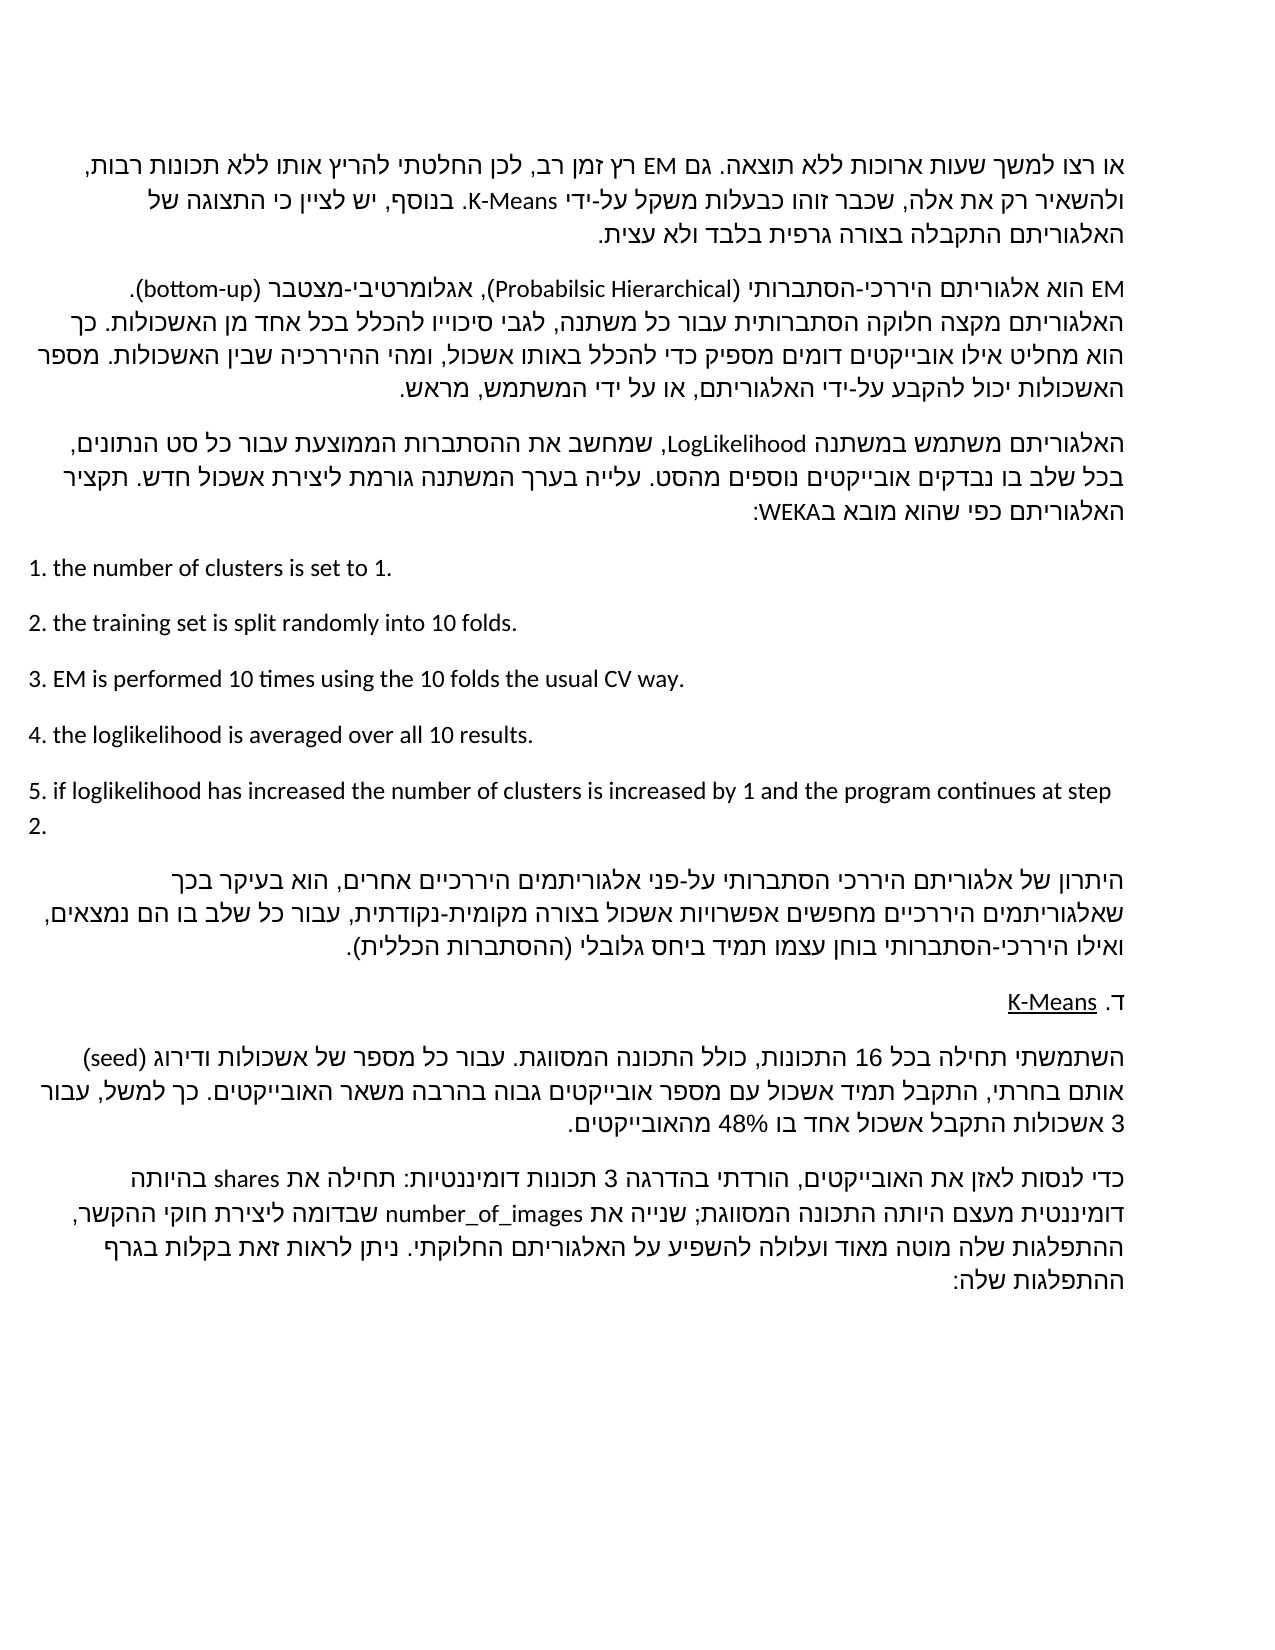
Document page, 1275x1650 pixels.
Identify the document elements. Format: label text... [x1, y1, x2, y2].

text 4. the loglikelihood is averaged over all 10 results. [28, 719, 1125, 750]
text האלגוריתם משתמש במשתנה LogLikelihood, שמחשב את ההסתברות הממוצעת עבור כל סט הנתונים, בכל שלב בו נבדקים אובייקטים נוספים מהסט. עלייה בערך המשתנה גורמת ליצירת אשכול חדש. תקציר האלגוריתם כפי שהוא מובא בWEKA: [28, 428, 1125, 526]
text היתרון של אלגוריתם היררכי הסתברותי על-פני אלגוריתמים היררכיים אחרים, הוא בעיקר בכך שאלגוריתמים היררכיים מחפשים אפשרויות אשכול בצורה מקומית-נקודתית, עבור כל שלב בו הם נמצאים, ואילו היררכי-הסתברותי בוחן עצמו תמיד ביחס גלובלי (ההסתברות הכללית). [28, 866, 1125, 961]
text 2. the training set is split randomly into 10 folds. [28, 608, 1125, 638]
text EM הוא אלגוריתם היררכי-הסתברותי (Probabilsic Hierarchical), אגלומרטיבי-מצטבר (bottom-up). האלגוריתם מקצה חלוקה הסתברותית עבור כל משתנה, לגבי סיכוייו להכלל בכל אחד מן האשכולות. כך הוא מחליט אילו אובייקטים דומים מספיק כדי להכלל באותו אשכול, ומהי ההיררכיה שבין האשכולות. מספר האשכולות יכול להקבע על-ידי האלגוריתם, או על ידי המשתמש, מראש. [28, 273, 1125, 403]
text השתמשתי תחילה בכל 16 התכונות, כולל התכונה המסווגת. עבור כל מספר של אשכולות ודירוג (seed) אותם בחרתי, התקבל תמיד אשכול עם מספר אובייקטים גבוה בהרבה משאר האובייקטים. כך למשל, עבור 3 אשכולות התקבל אשכול אחד בו 48% מהאובייקטים. [28, 1042, 1125, 1138]
text 3. EM is performed 10 times using the 10 folds the usual CV way. [28, 663, 1125, 694]
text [28, 150, 1125, 248]
text 1. the number of clusters is set to 1. [28, 552, 1125, 582]
text כדי לנסות לאזן את האובייקטים, הורדתי בהדרגה 3 תכונות דומיננטיות: תחילה את shares בהיותה דומיננטית מעצם היותה התכונה המסווגת; שנייה את number_of_images שבדומה ליצירת חוקי ההקשר, ההתפלגות שלה מוטה מאוד ועלולה להשפיע על האלגוריתם החלוקתי. ניתן לראות זאת בקלות בגרף ההתפלגות שלה: [28, 1163, 1125, 1295]
text 5. if loglikelihood has increased the number of clusters is increased by 1 and the program continues at step 2. [28, 775, 1125, 841]
text ד. K-Means [28, 986, 1125, 1016]
